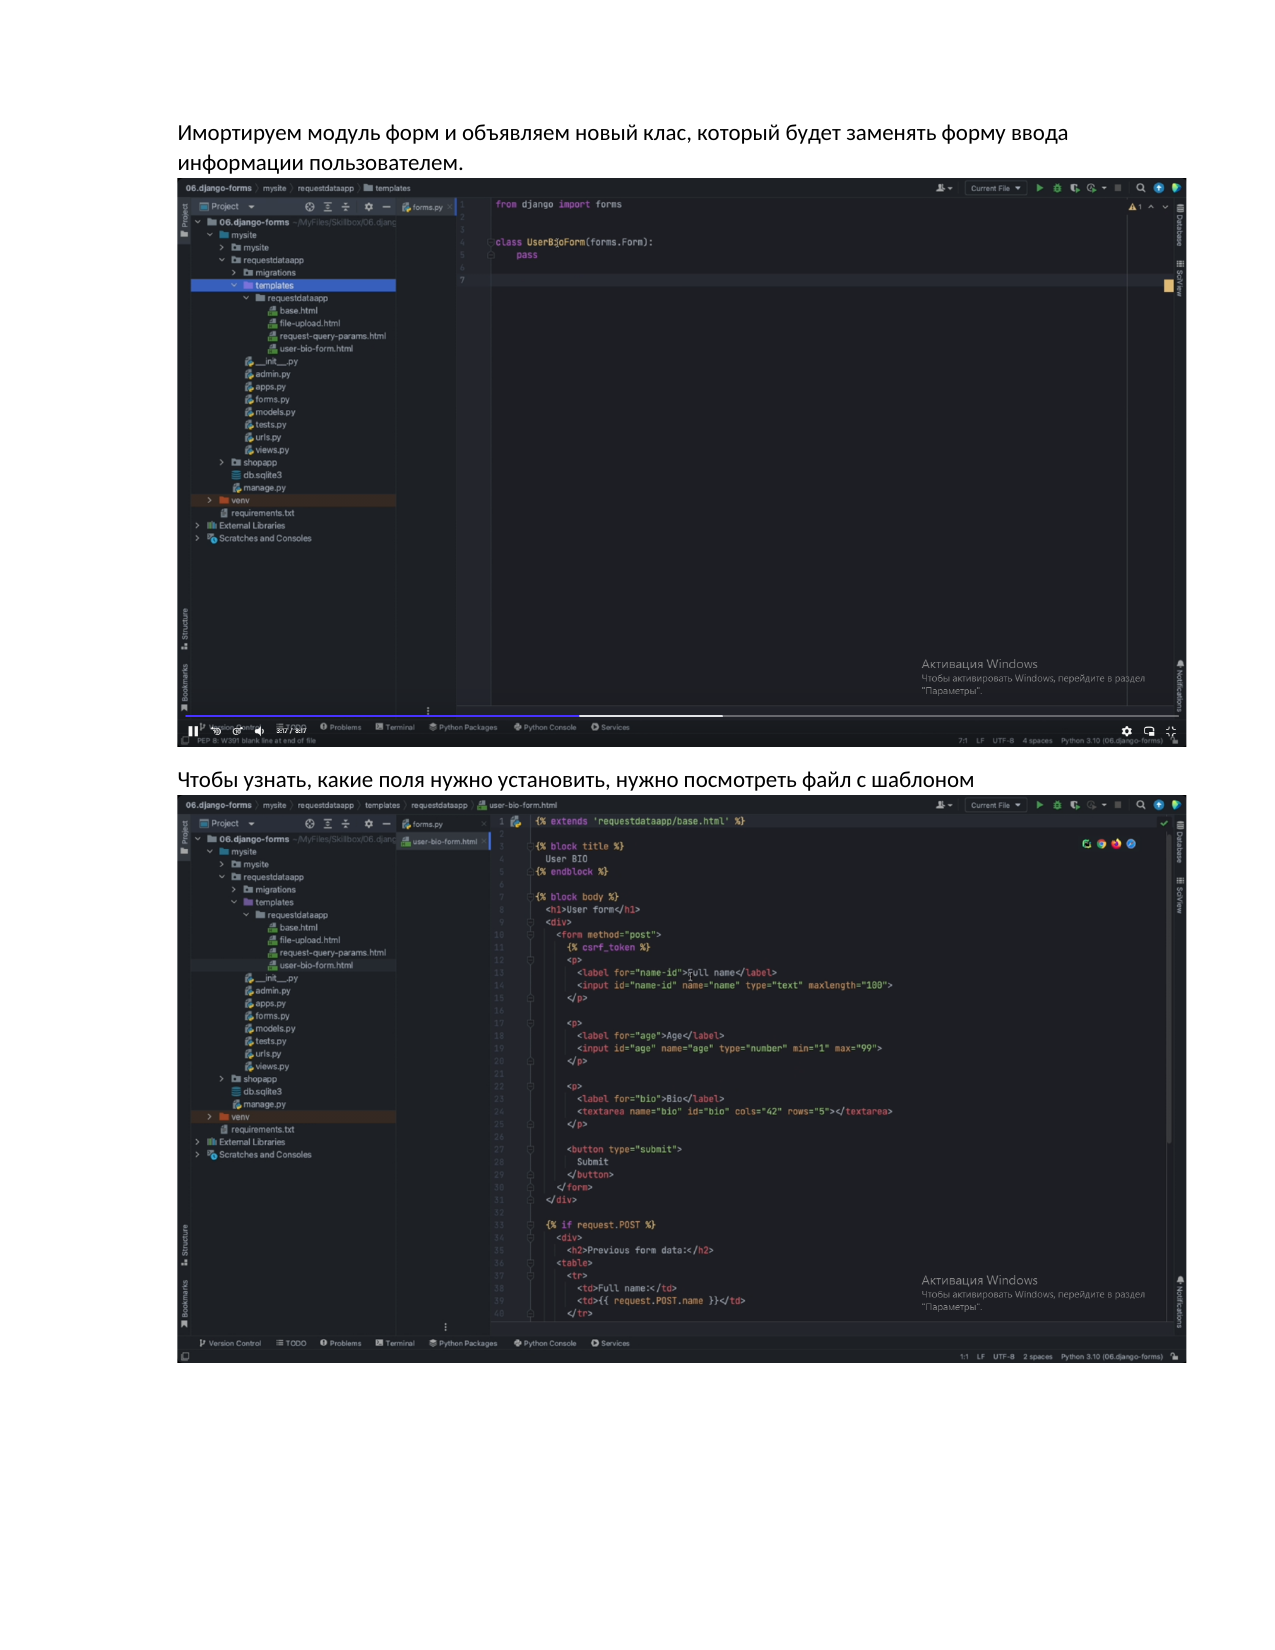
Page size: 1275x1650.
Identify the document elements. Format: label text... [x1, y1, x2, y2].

picture [177, 795, 1187, 1363]
picture [177, 178, 1187, 747]
text Имортируем модуль форм и объявляем новый клас, который будет заменять форму ввода информации пользователем. [177, 118, 1186, 178]
text Чтобы узнать, какие поля нужно установить, нужно посмотреть файл с шаблоном [177, 765, 1186, 795]
